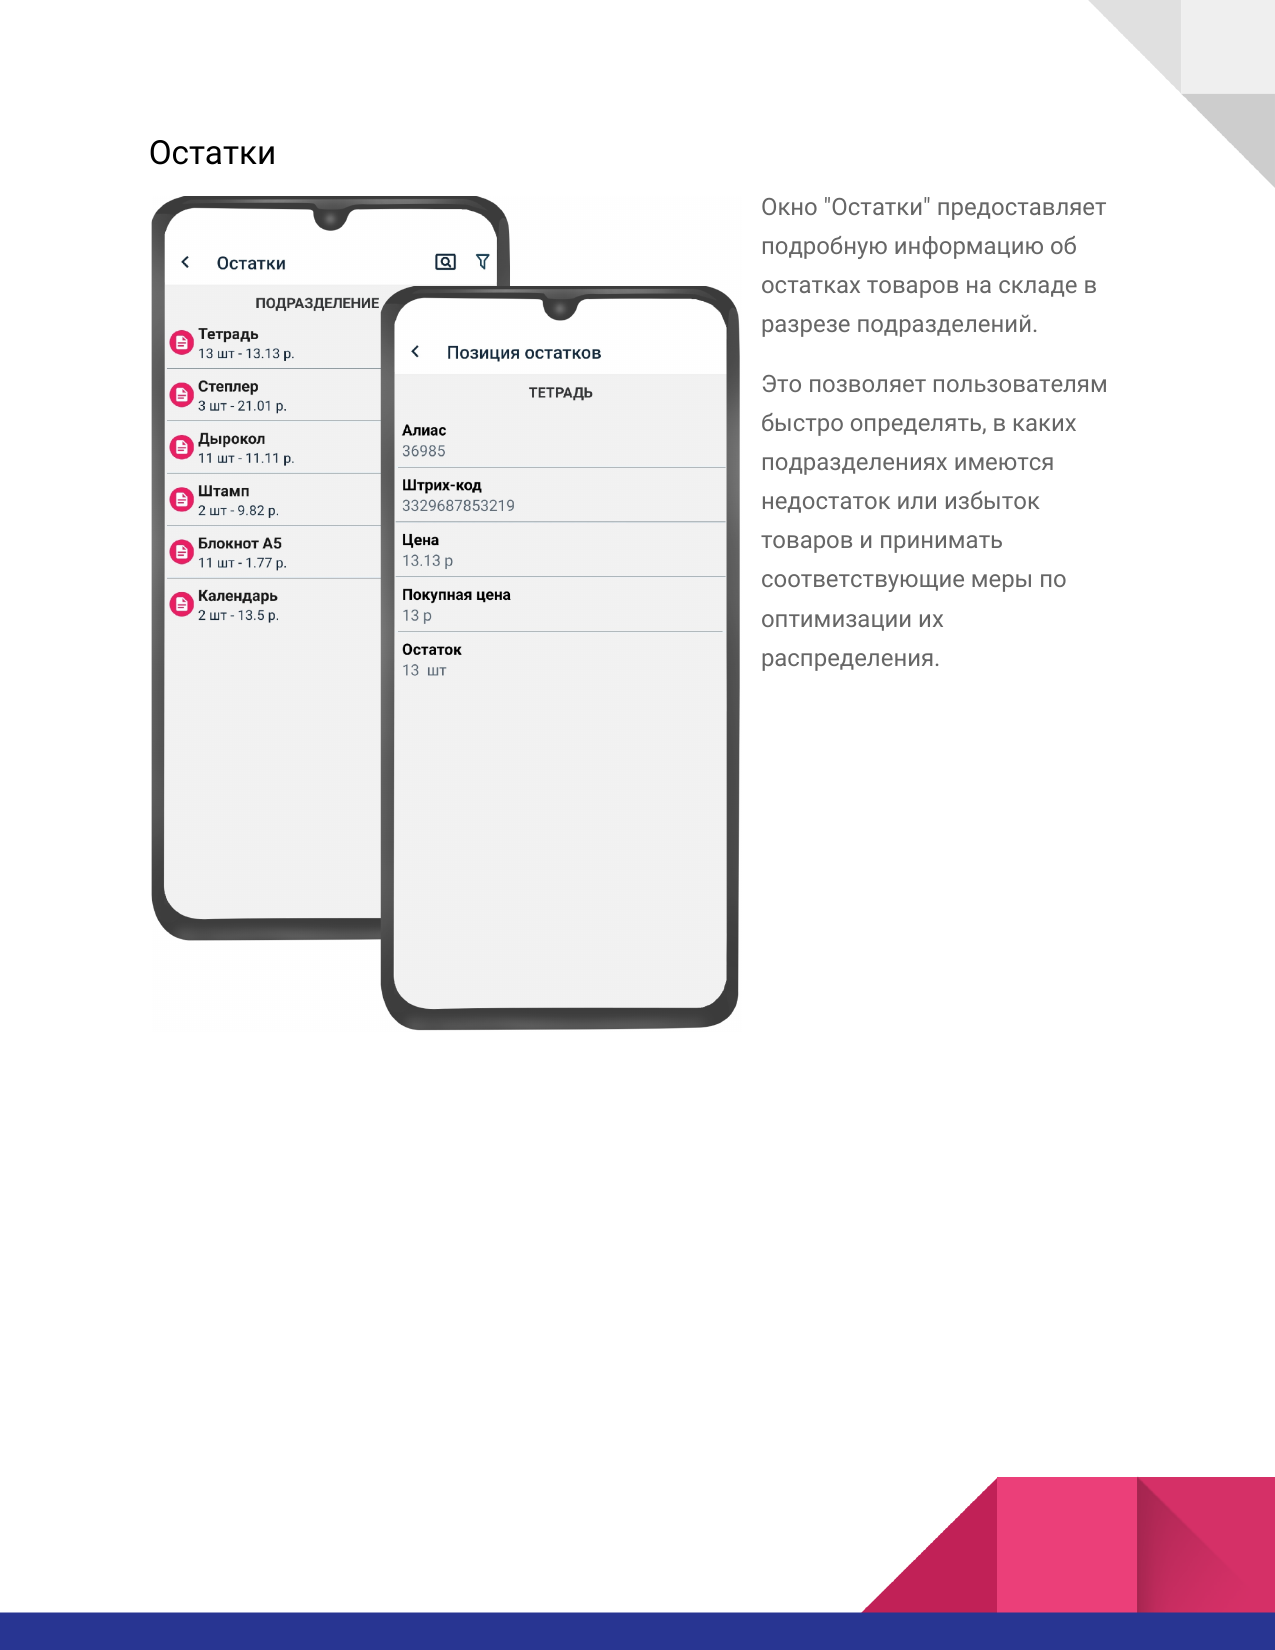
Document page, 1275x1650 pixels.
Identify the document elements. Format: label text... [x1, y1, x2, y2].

picture [0, 1475, 1275, 1650]
picture [151, 196, 743, 1032]
text Окно "Остатки" предоставляет подробную информацию об остатках товаров на складе в разрезе подразделений. [148, 193, 1125, 339]
subtitle Остатки [148, 133, 1125, 172]
text Это позволяет пользователям быстро определять, в каких подразделениях имеются недостаток или избыток товаров и принимать соответствующие меры по оптимизации их распределения. [743, 370, 1125, 672]
picture [1087, 0, 1275, 188]
